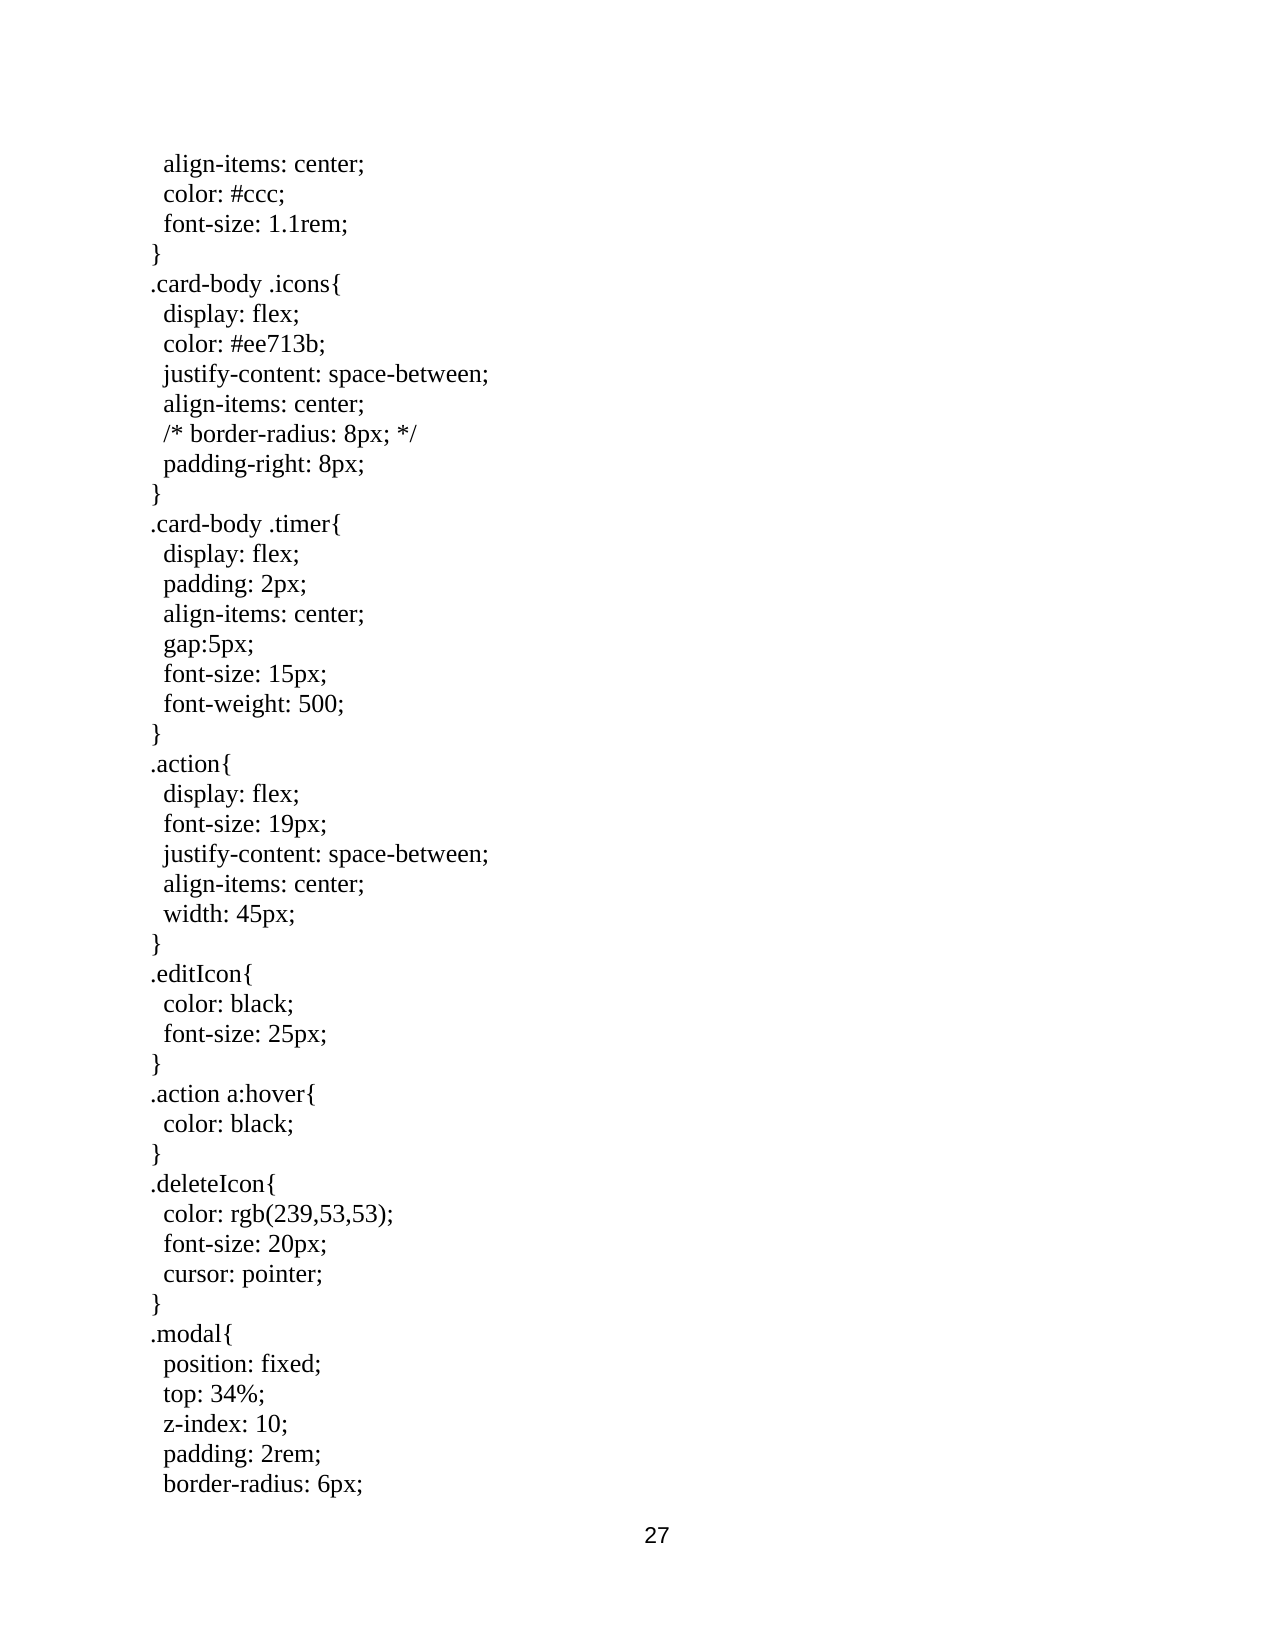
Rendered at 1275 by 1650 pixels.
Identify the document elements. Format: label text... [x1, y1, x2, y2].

text color: #ee713b; [150, 328, 1078, 358]
text /* border-radius: 8px; */ [150, 418, 1078, 448]
text .action{ [150, 748, 1078, 778]
text padding: 2px; [150, 568, 1078, 598]
text display: flex; [150, 298, 1078, 328]
text padding: 2rem; [150, 1438, 1078, 1468]
text justify-content: space-between; [150, 838, 1078, 868]
text .editIcon{ [150, 958, 1078, 988]
text align-items: center; [150, 868, 1078, 898]
text color: rgb(239,53,53); [150, 1198, 1078, 1228]
text align-items: center; [150, 598, 1078, 628]
text width: 45px; [150, 898, 1078, 928]
text justify-content: space-between; [150, 358, 1078, 388]
text color: black; [150, 1108, 1078, 1138]
text } [150, 1048, 1078, 1078]
text color: black; [150, 988, 1078, 1018]
text .action a:hover{ [150, 1078, 1078, 1108]
text .card-body .timer{ [150, 508, 1078, 538]
text z-index: 10; [150, 1408, 1078, 1438]
text } [150, 238, 1078, 268]
text } [150, 1138, 1078, 1168]
text display: flex; [150, 778, 1078, 808]
text padding-right: 8px; [150, 448, 1078, 478]
text gap:5px; [150, 628, 1078, 658]
text top: 34%; [150, 1378, 1078, 1408]
text .modal{ [150, 1318, 1078, 1348]
text font-size: 19px; [150, 808, 1078, 838]
text position: fixed; [150, 1348, 1078, 1378]
text border-radius: 6px; [150, 1468, 1078, 1498]
text } [150, 1288, 1078, 1318]
text } [150, 478, 1078, 508]
text } [150, 928, 1078, 958]
text font-weight: 500; [150, 688, 1078, 718]
text font-size: 15px; [150, 658, 1078, 688]
text font-size: 25px; [150, 1018, 1078, 1048]
text font-size: 20px; [150, 1228, 1078, 1258]
text cursor: pointer; [150, 1258, 1078, 1288]
text color: #ccc; [150, 178, 1078, 208]
text } [150, 718, 1078, 748]
text font-size: 1.1rem; [150, 208, 1078, 238]
text display: flex; [150, 538, 1078, 568]
text .card-body .icons{ [150, 268, 1078, 298]
text align-items: center; [150, 148, 1078, 178]
text align-items: center; [150, 388, 1078, 418]
text .deleteIcon{ [150, 1168, 1078, 1198]
